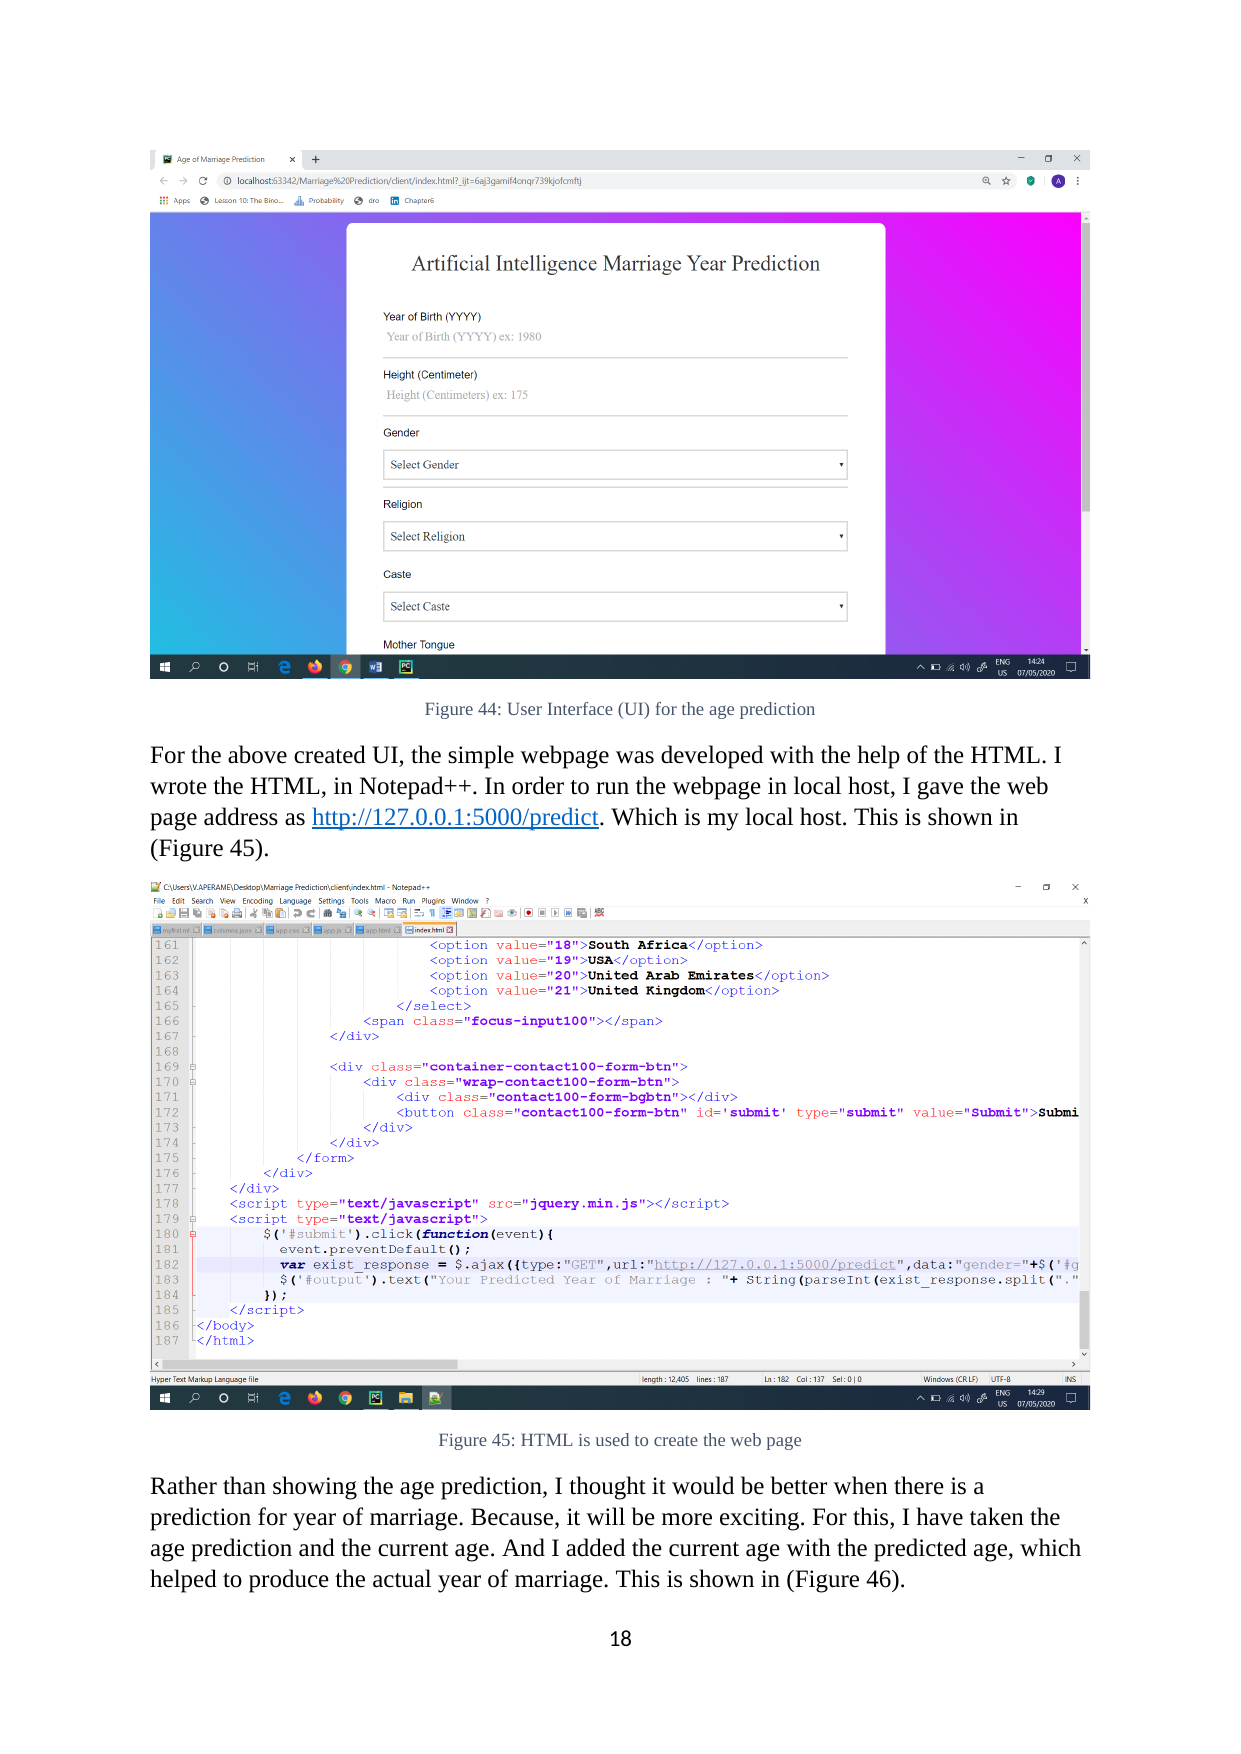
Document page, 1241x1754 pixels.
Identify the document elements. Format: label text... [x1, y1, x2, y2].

text Figure 44: User Interface (UI) for the age prediction [150, 698, 1090, 719]
picture [150, 150, 1091, 679]
text Figure 45: HTML is used to create the web page [150, 1429, 1090, 1450]
text For the above created UI, the simple webpage was developed with the help of the HTML. I wrote the HTML, in Notepad++. In order to run the webpage in local host, I gave the web page address as http://127.0.0.1:5000/predict. Which is my local host. This is shown in (Figure 45). [150, 740, 1090, 862]
picture [150, 881, 1091, 1410]
text Rather than showing the age prediction, I thought it would be better when there is a prediction for year of marriage. Because, it will be more exciting. For this, I have taken the age prediction and the current age. And I added the current age with the predicted age, which helped to produce the actual year of marriage. This is shown in (Figure 46). [150, 1471, 1090, 1593]
